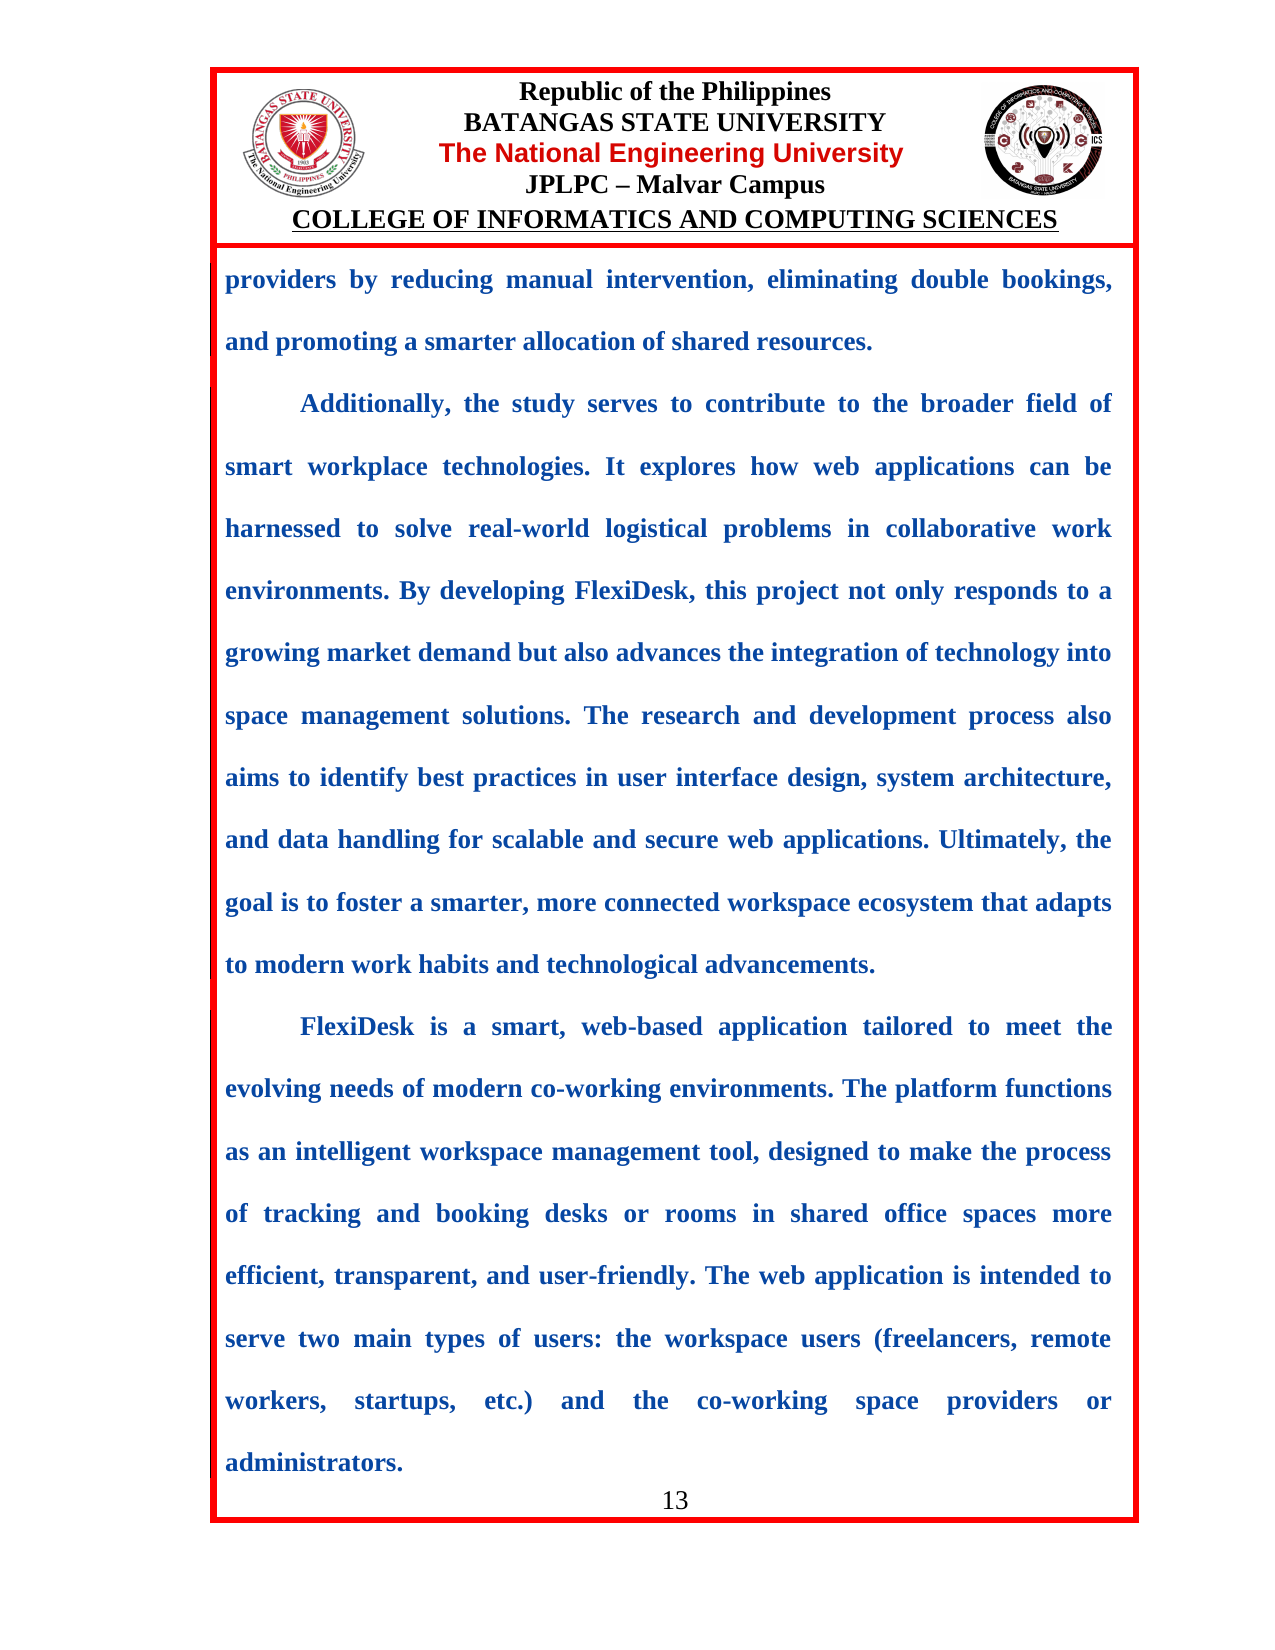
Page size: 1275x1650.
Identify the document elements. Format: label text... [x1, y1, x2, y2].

text FlexiDesk is a smart, web-based application tailored to meet the evolving needs of modern co-working environments. The platform functions as an intelligent workspace management tool, designed to make the process of tracking and booking desks or rooms in shared office spaces more efficient, transparent, and user-friendly. The web application is intended to serve two main types of users: the workspace users (freelancers, remote workers, startups, etc.) and the co-working space providers or administrators. [225, 1010, 1113, 1477]
picture [981, 82, 1105, 199]
picture [242, 89, 366, 199]
text Additionally, the study serves to contribute to the broader field of smart workplace technologies. It explores how web applications can be harnessed to solve real-world logistical problems in collaborative work environments. By developing FlexiDesk, this project not only responds to a growing market demand but also advances the integration of technology into space management solutions. The research and development process also aims to identify best practices in user interface design, system architecture, and data handling for scalable and secure web applications. Ultimately, the goal is to foster a smarter, more connected workspace ecosystem that adapts to modern work habits and technological advancements. [225, 387, 1113, 979]
